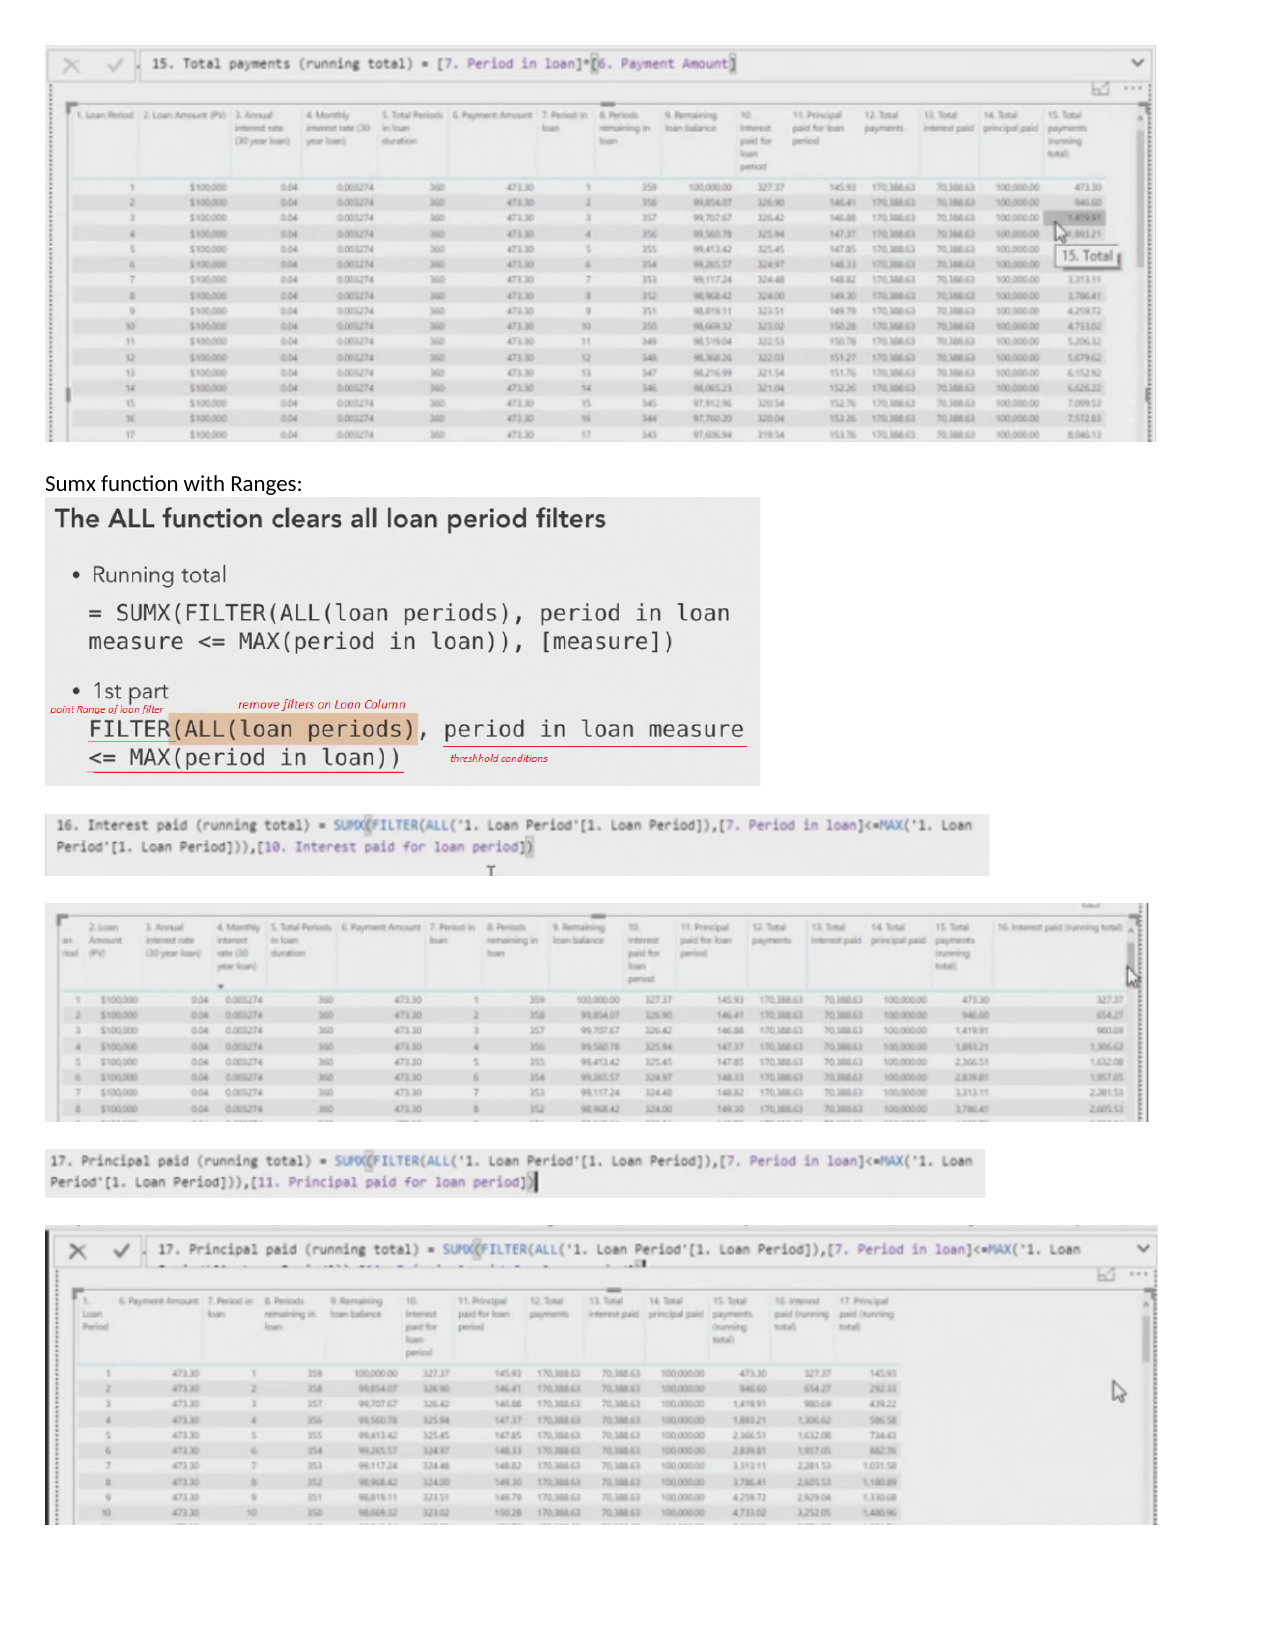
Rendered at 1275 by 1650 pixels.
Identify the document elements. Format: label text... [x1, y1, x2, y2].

picture [45, 1149, 986, 1198]
picture [45, 903, 1149, 1122]
picture [45, 814, 990, 876]
picture [45, 497, 761, 786]
text Sumx function with Ranges: [45, 469, 1230, 498]
picture [45, 45, 1157, 442]
picture [45, 1225, 1158, 1525]
